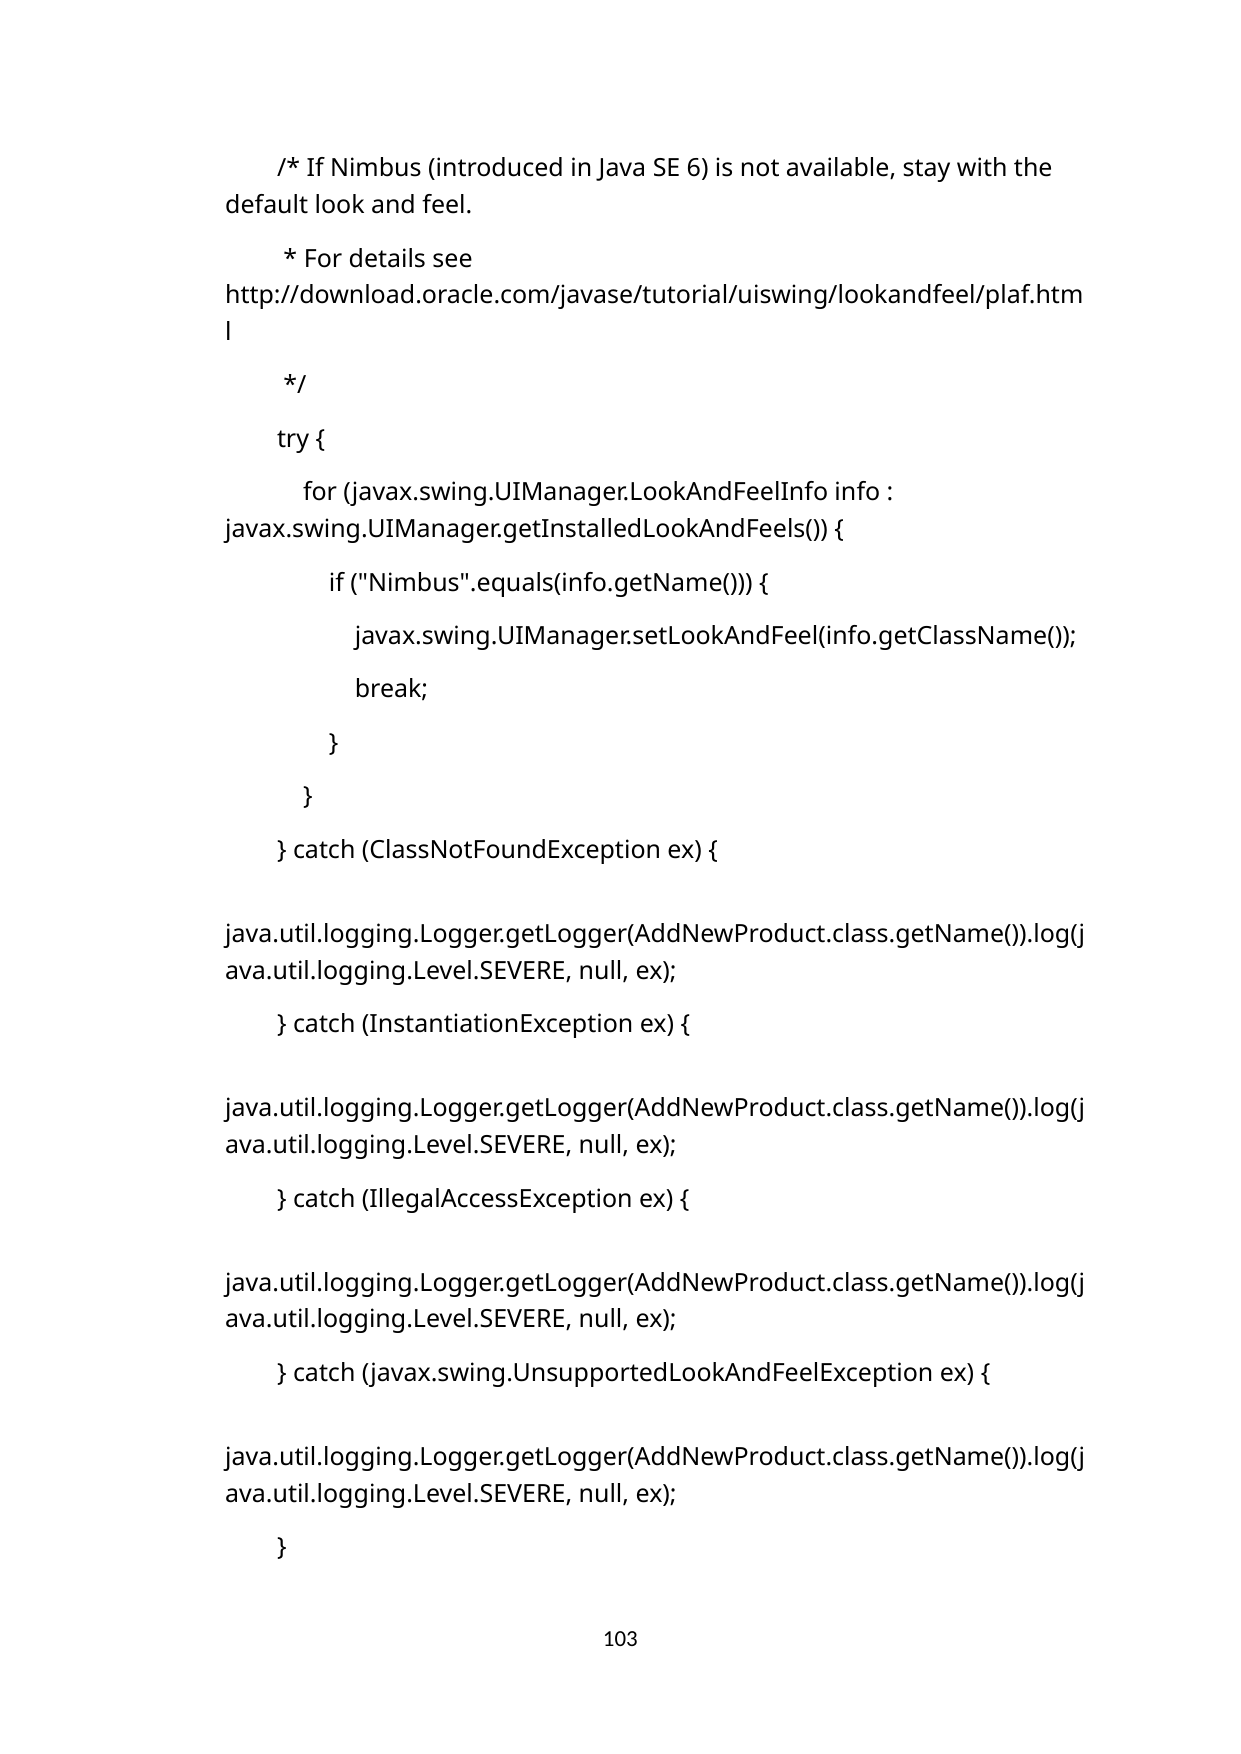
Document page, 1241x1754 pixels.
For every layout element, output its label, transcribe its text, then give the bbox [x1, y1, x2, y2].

text } [225, 724, 1090, 759]
text try { [225, 421, 1090, 455]
text /* If Nimbus (introduced in Java SE 6) is not available, stay with the default look and feel. [225, 150, 1090, 221]
text } [225, 778, 1090, 812]
text } catch (ClassNotFoundException ex) { [225, 831, 1090, 866]
text } catch (javax.swing.UnsupportedLookAndFeelException ex) { [225, 1354, 1090, 1389]
text } [225, 1529, 1090, 1563]
text } catch (InstantiationException ex) { [225, 1006, 1090, 1040]
text java.util.logging.Logger.getLogger(AddNewProduct.class.getName()).log(java.util.logging.Level.SEVERE, null, ex); [225, 1059, 1090, 1161]
text * For details see http://download.oracle.com/javase/tutorial/uiswing/lookandfeel/plaf.html [225, 240, 1090, 348]
text java.util.logging.Logger.getLogger(AddNewProduct.class.getName()).log(java.util.logging.Level.SEVERE, null, ex); [225, 1408, 1090, 1509]
text java.util.logging.Logger.getLogger(AddNewProduct.class.getName()).log(java.util.logging.Level.SEVERE, null, ex); [225, 1234, 1090, 1335]
text */ [225, 367, 1090, 401]
text java.util.logging.Logger.getLogger(AddNewProduct.class.getName()).log(java.util.logging.Level.SEVERE, null, ex); [225, 885, 1090, 986]
text for (javax.swing.UIManager.LookAndFeelInfo info : javax.swing.UIManager.getInstalledLookAndFeels()) { [225, 474, 1090, 545]
text if ("Nimbus".equals(info.getName())) { [225, 564, 1090, 598]
text } catch (IllegalAccessException ex) { [225, 1180, 1090, 1214]
text javax.swing.UIManager.setLookAndFeel(info.getClassName()); [225, 618, 1090, 652]
text break; [225, 671, 1090, 705]
